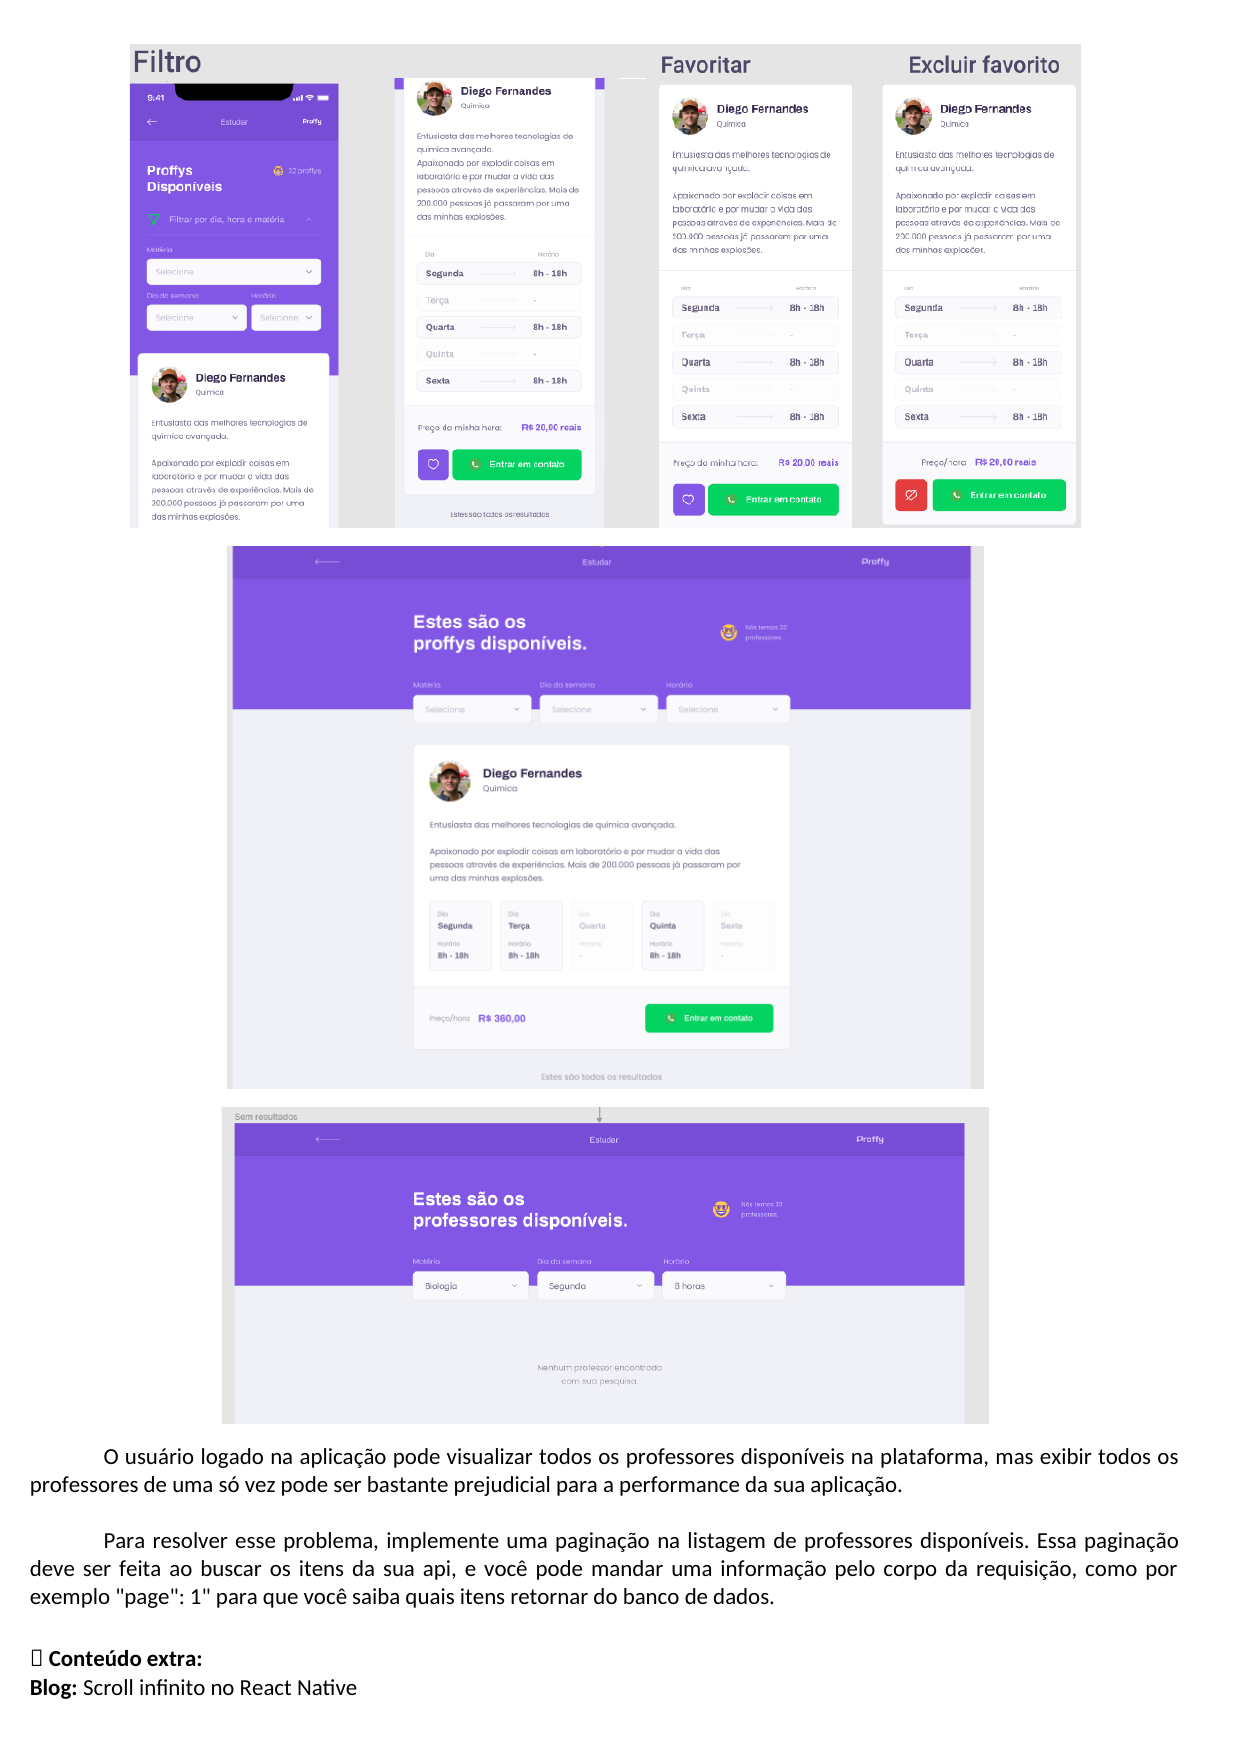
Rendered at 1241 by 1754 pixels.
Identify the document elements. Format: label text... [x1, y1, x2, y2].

text 📖 Conteúdo extra: [29, 1642, 1181, 1673]
picture [129, 44, 1082, 528]
picture [226, 546, 984, 1089]
text Para resolver esse problema, implemente uma paginação na listagem de professores disponíveis. Essa paginação deve ser feita ao buscar os itens da sua api, e você pode mandar uma informação pelo corpo da requisição, como por exemplo "page": 1" para que você saiba quais itens retornar do banco de dados. [29, 1526, 1181, 1610]
text Blog: Scroll infinito no React Native [29, 1673, 1181, 1701]
picture [221, 1107, 990, 1424]
text O usuário logado na aplicação pode visualizar todos os professores disponíveis na plataforma, mas exibir todos os professores de uma só vez pode ser bastante prejudicial para a performance da sua aplicação. [29, 1442, 1181, 1498]
